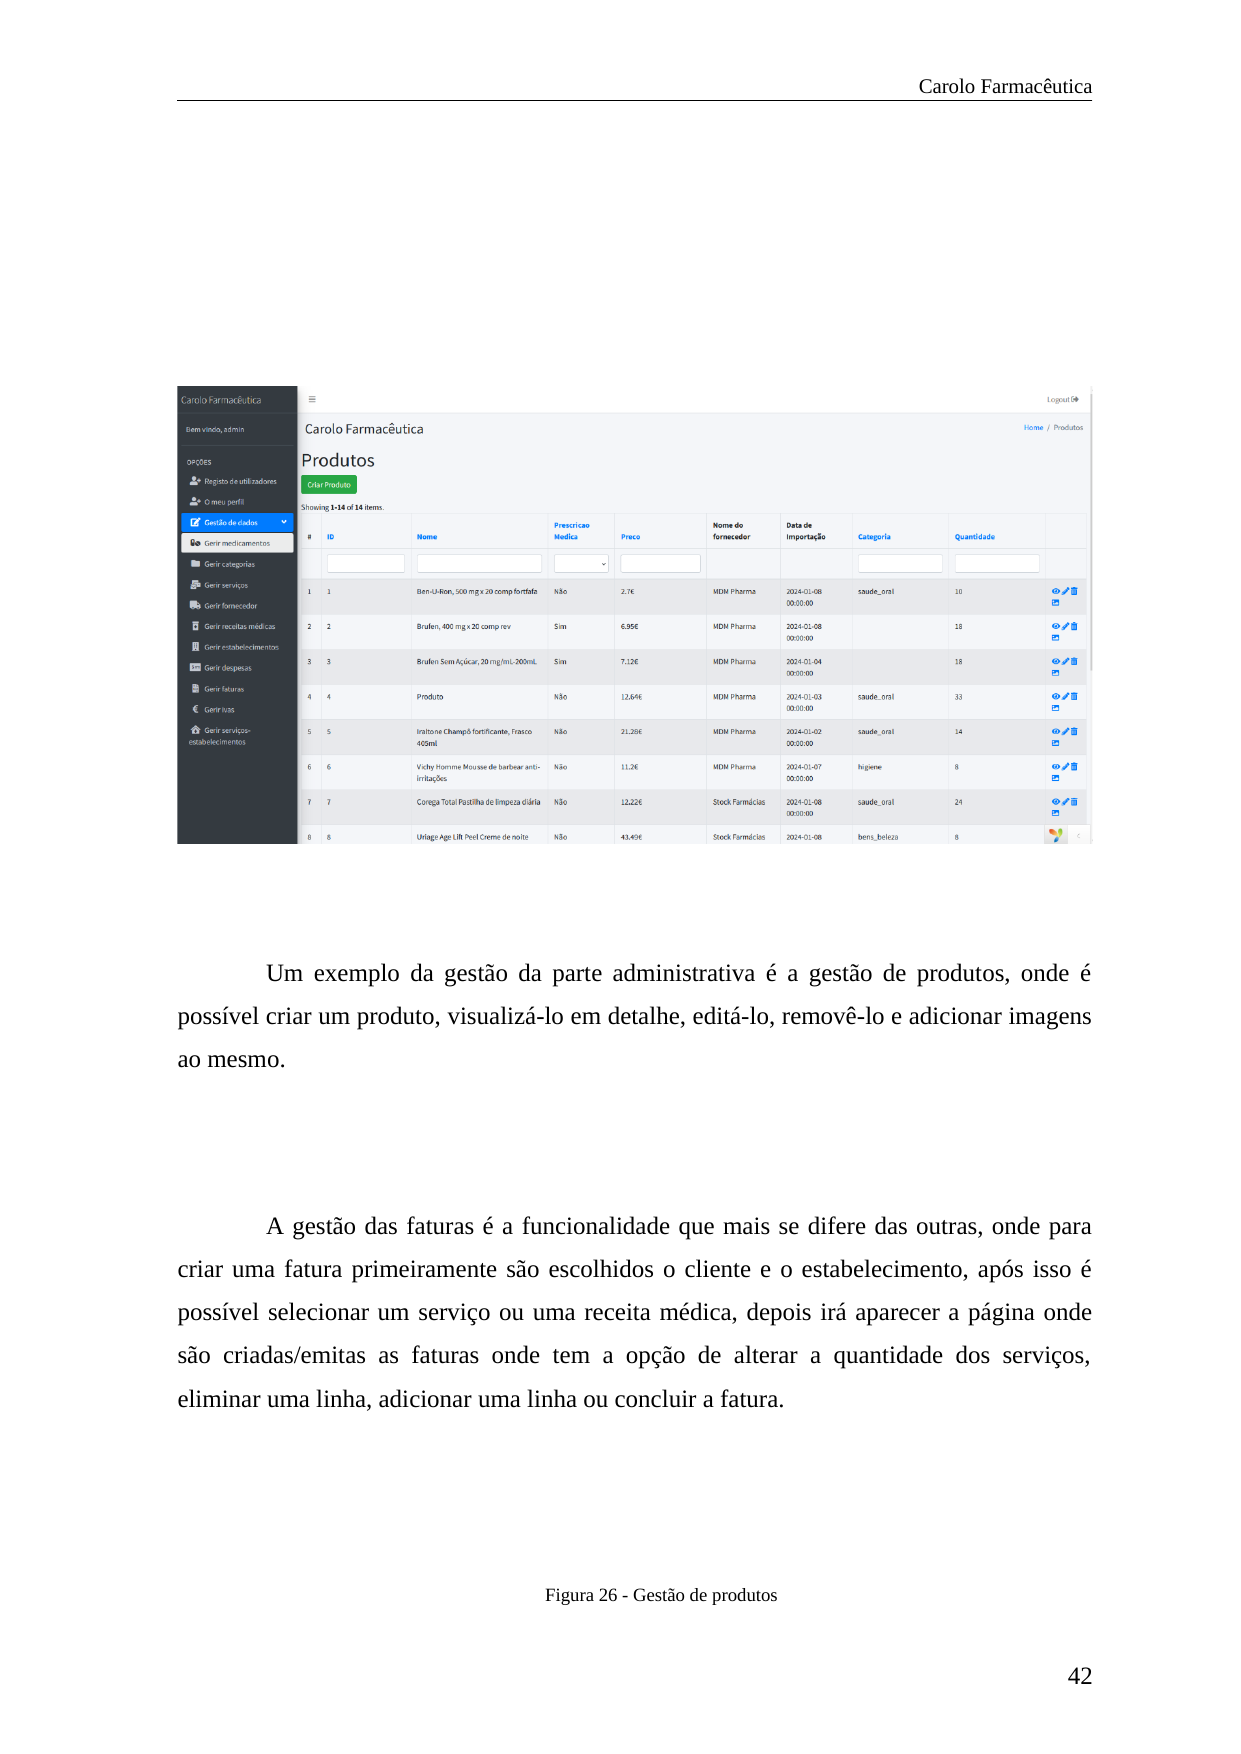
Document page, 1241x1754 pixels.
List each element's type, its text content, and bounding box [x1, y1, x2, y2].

picture [177, 386, 1093, 844]
text Um exemplo da gestão da parte administrativa é a gestão de produtos, onde é possível criar um produto, visualizá-lo em detalhe, editá-lo, removê-lo e adicionar imagens ao mesmo. [177, 958, 1092, 1073]
text A gestão das faturas é a funcionalidade que mais se difere das outras, onde para criar uma fatura primeiramente são escolhidos o cliente e o estabelecimento, após isso é possível selecionar um serviço ou uma receita médica, depois irá aparecer a página onde são criadas/emitas as faturas onde tem a opção de alterar a quantidade dos serviços, eliminar uma linha, adicionar uma linha ou concluir a fatura. [177, 1211, 1092, 1412]
